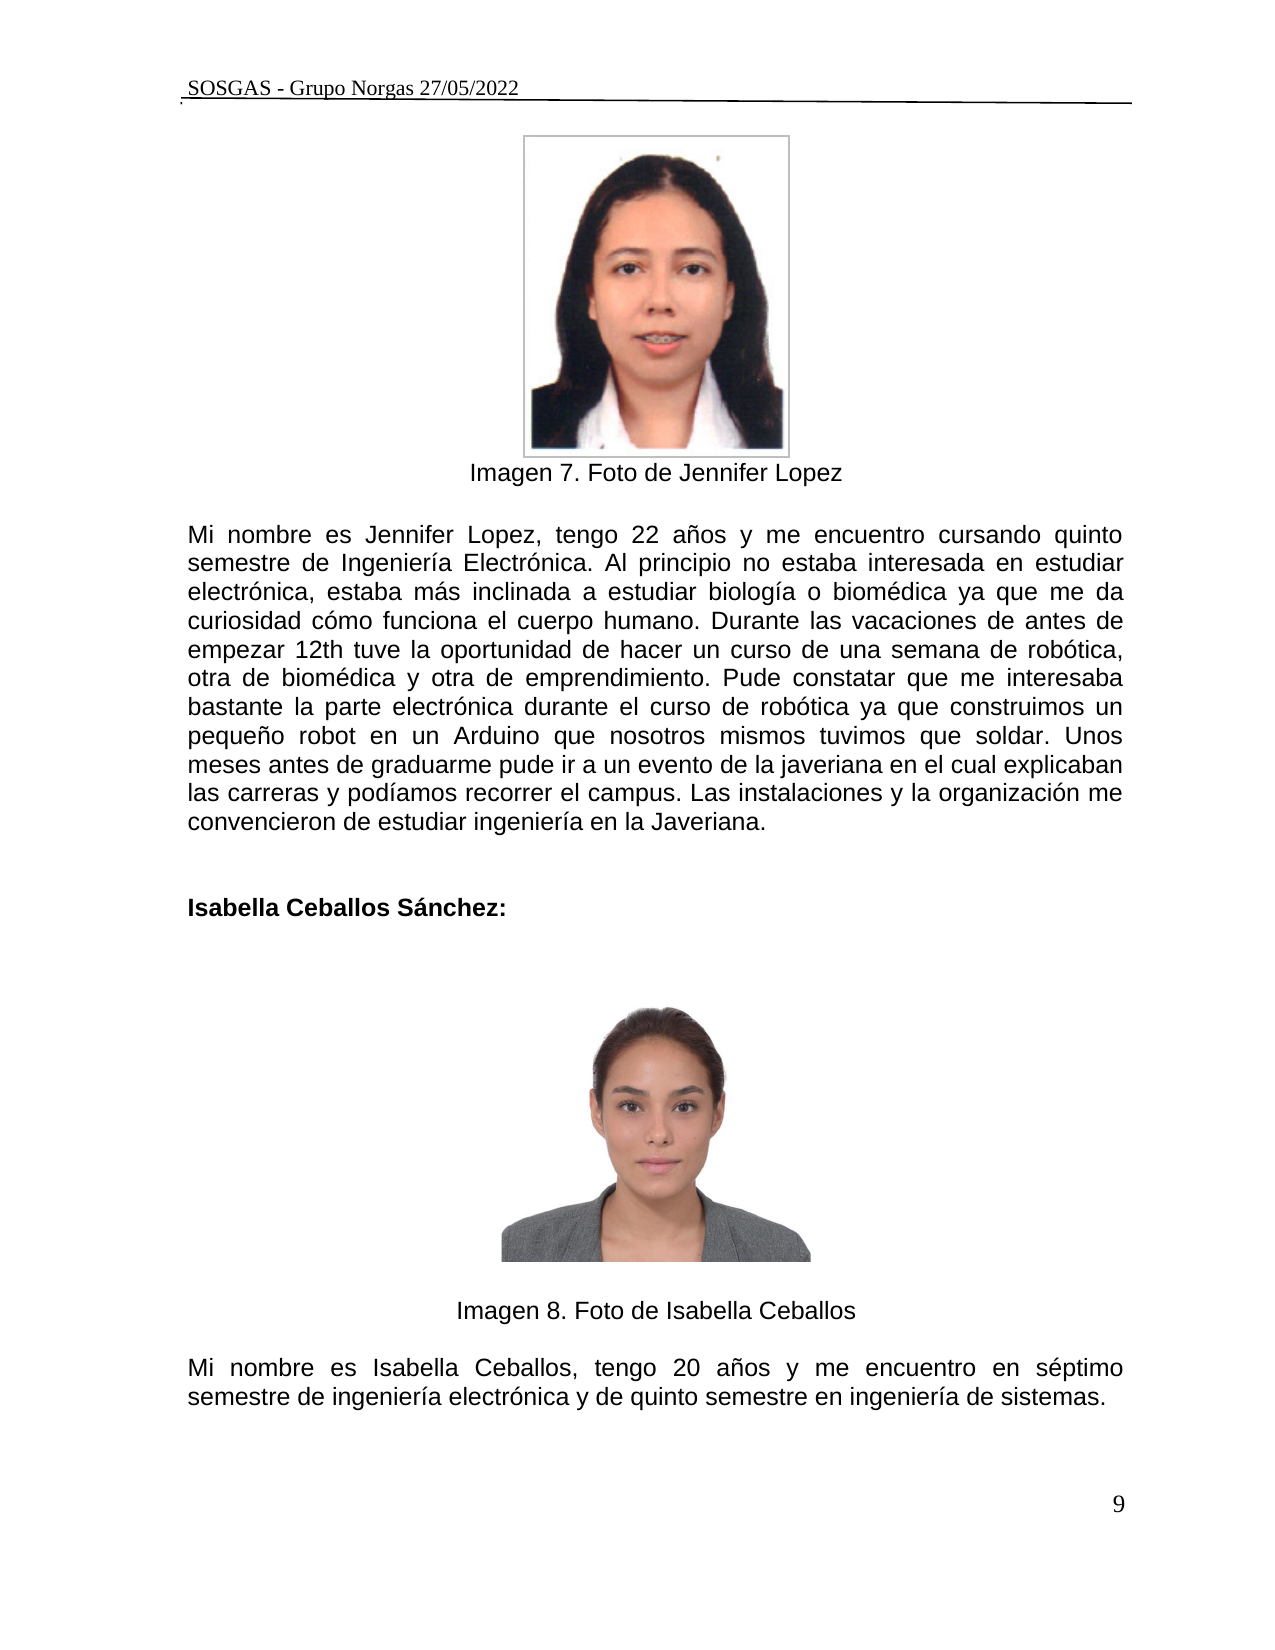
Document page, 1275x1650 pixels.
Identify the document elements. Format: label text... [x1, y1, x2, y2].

text Isabella Ceballos Sánchez: [187, 893, 1125, 922]
picture [525, 137, 788, 456]
text Imagen 8. Foto de Isabella Ceballos [187, 1296, 1125, 1325]
text Mi nombre es Isabella Ceballos, tengo 20 años y me encuentro en séptimo semestre de ingeniería electrónica y de quinto semestre en ingeniería de sistemas. [187, 1353, 1125, 1411]
text Mi nombre es Jennifer Lopez, tengo 22 años y me encuentro cursando quinto semestre de Ingeniería Electrónica. Al principio no estaba interesada en estudiar electrónica, estaba más inclinada a estudiar biología o biomédica ya que me da curiosidad cómo funciona el cuerpo humano. Durante las vacaciones de antes de empezar 12th tuve la oportunidad de hacer un curso de una semana de robótica, otra de biomédica y otra de emprendimiento. Pude constatar que me interesaba bastante la parte electrónica durante el curso de robótica ya que construimos un pequeño robot en un Arduino que nosotros mismos tuvimos que soldar. Unos meses antes de graduarme pude ir a un evento de la javeriana en el cual explicaban las carreras y podíamos recorrer el campus. Las instalaciones y la organización me convencieron de estudiar ingeniería en la Javeriana. [187, 520, 1125, 836]
text Imagen 7. Foto de Jennifer Lopez [187, 458, 1125, 487]
picture [501, 952, 811, 1262]
